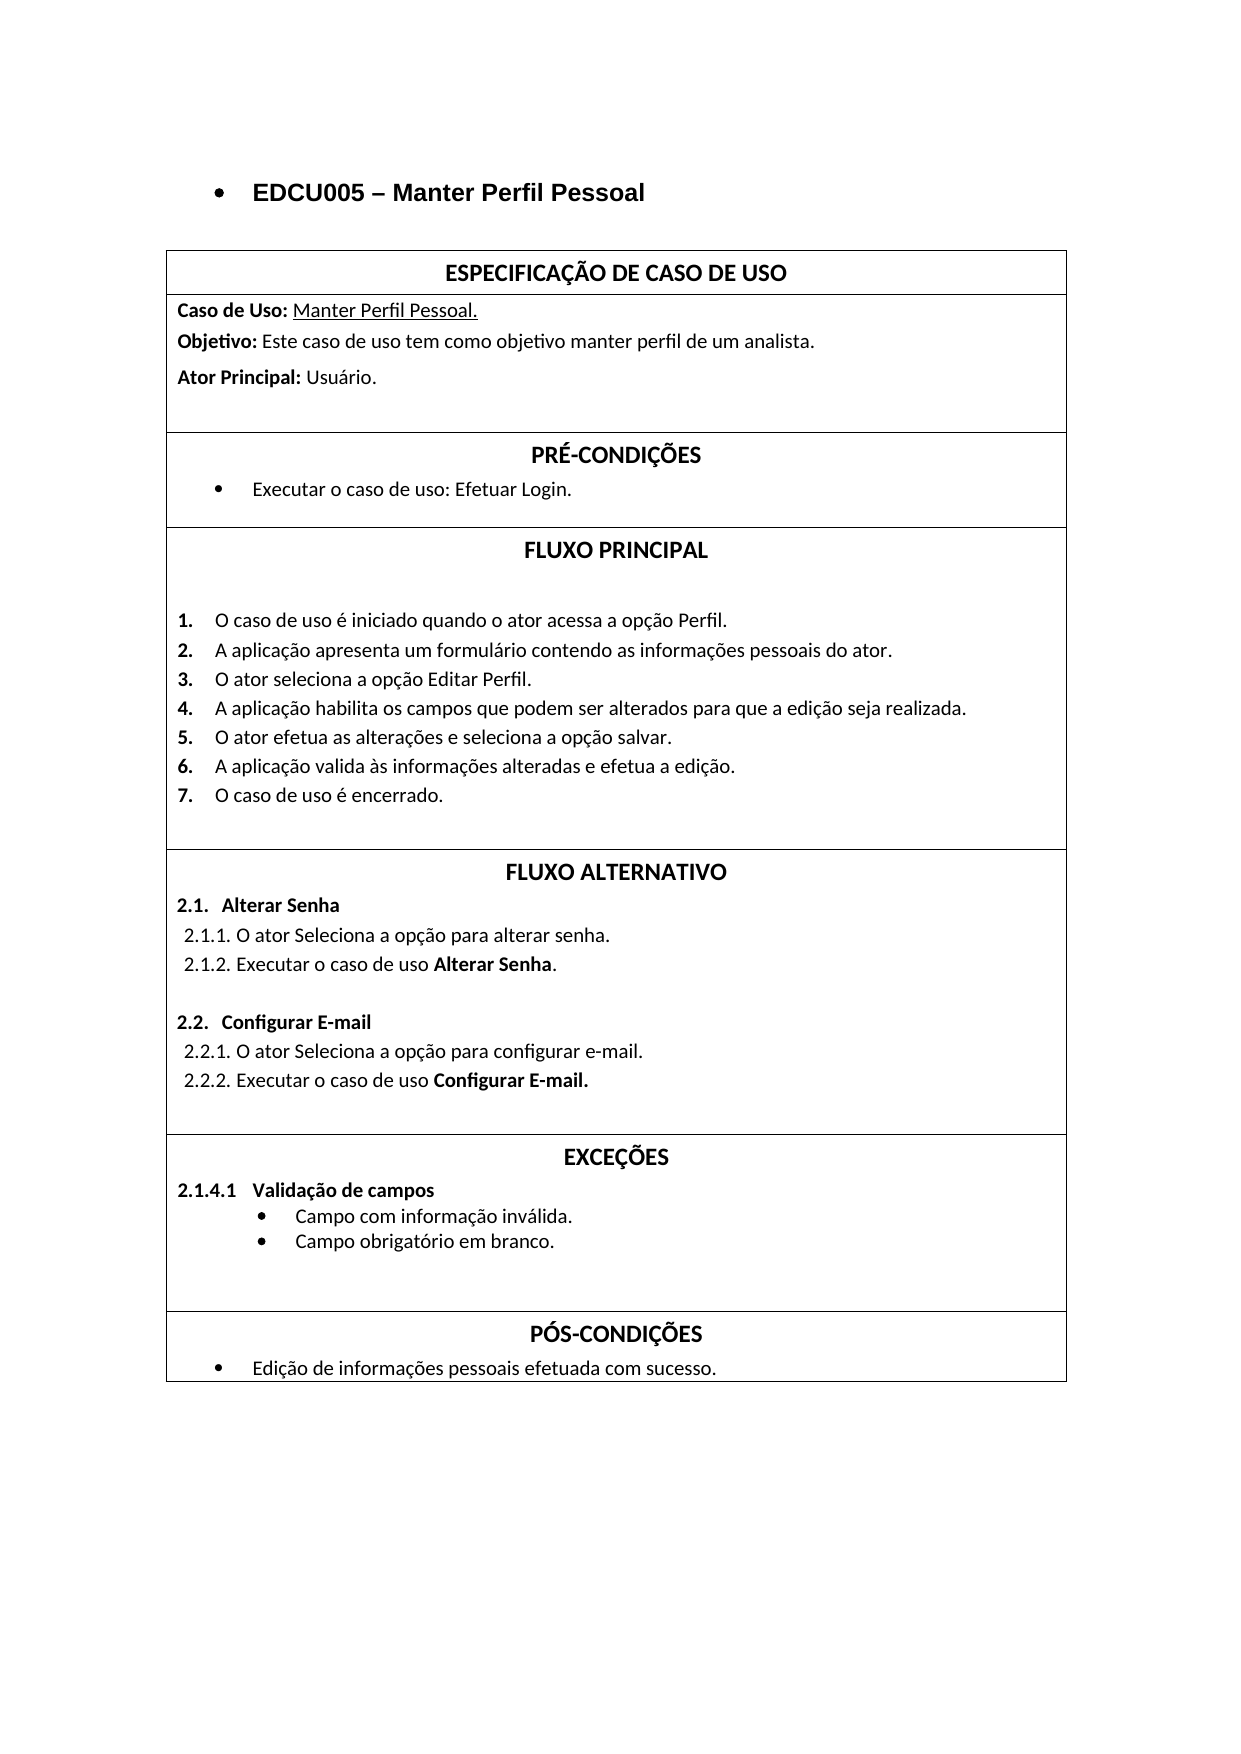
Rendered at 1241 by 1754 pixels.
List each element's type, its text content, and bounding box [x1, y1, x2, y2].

table_header ESPECIFICAÇÃO DE CASO DE USO [167, 251, 1066, 294]
table_cell FLUXO PRINCIPAL O caso de uso é iniciado quando o ator acessa a opção Perfil. A aplicação apresenta um formulário contendo as informações pessoais do ator. O ator seleciona a opção Editar Perfil. A aplicação habilita os campos que podem ser alterados para que a edição seja realizada. O ator efetua as alterações e seleciona a opção salvar. A aplicação valida às informações alteradas e efetua a edição. O caso de uso é encerrado. [167, 528, 1066, 849]
table_cell EXCEÇÕES Validação de campos Campo com informação inválida. Campo obrigatório em branco. [167, 1135, 1066, 1311]
table_cell FLUXO ALTERNATIVO Alterar Senha O ator Seleciona a opção para alterar senha. Executar o caso de uso Alterar Senha. Configurar E-mail O ator Seleciona a opção para configurar e-mail. Executar o caso de uso Configurar E-mail. [167, 850, 1066, 1134]
table_cell Caso de Uso: Manter Perfil Pessoal. Objetivo: Este caso de uso tem como objetivo manter perfil de um analista. Ator Principal: Usuário. [167, 295, 1066, 432]
list EDCU005 – Manter Perfil Pessoal [215, 178, 1063, 207]
table_cell PRÉ-CONDIÇÕES Executar o caso de uso: Efetuar Login. [167, 433, 1066, 527]
table_cell PÓS-CONDIÇÕES Edição de informações pessoais efetuada com sucesso. [167, 1312, 1066, 1381]
